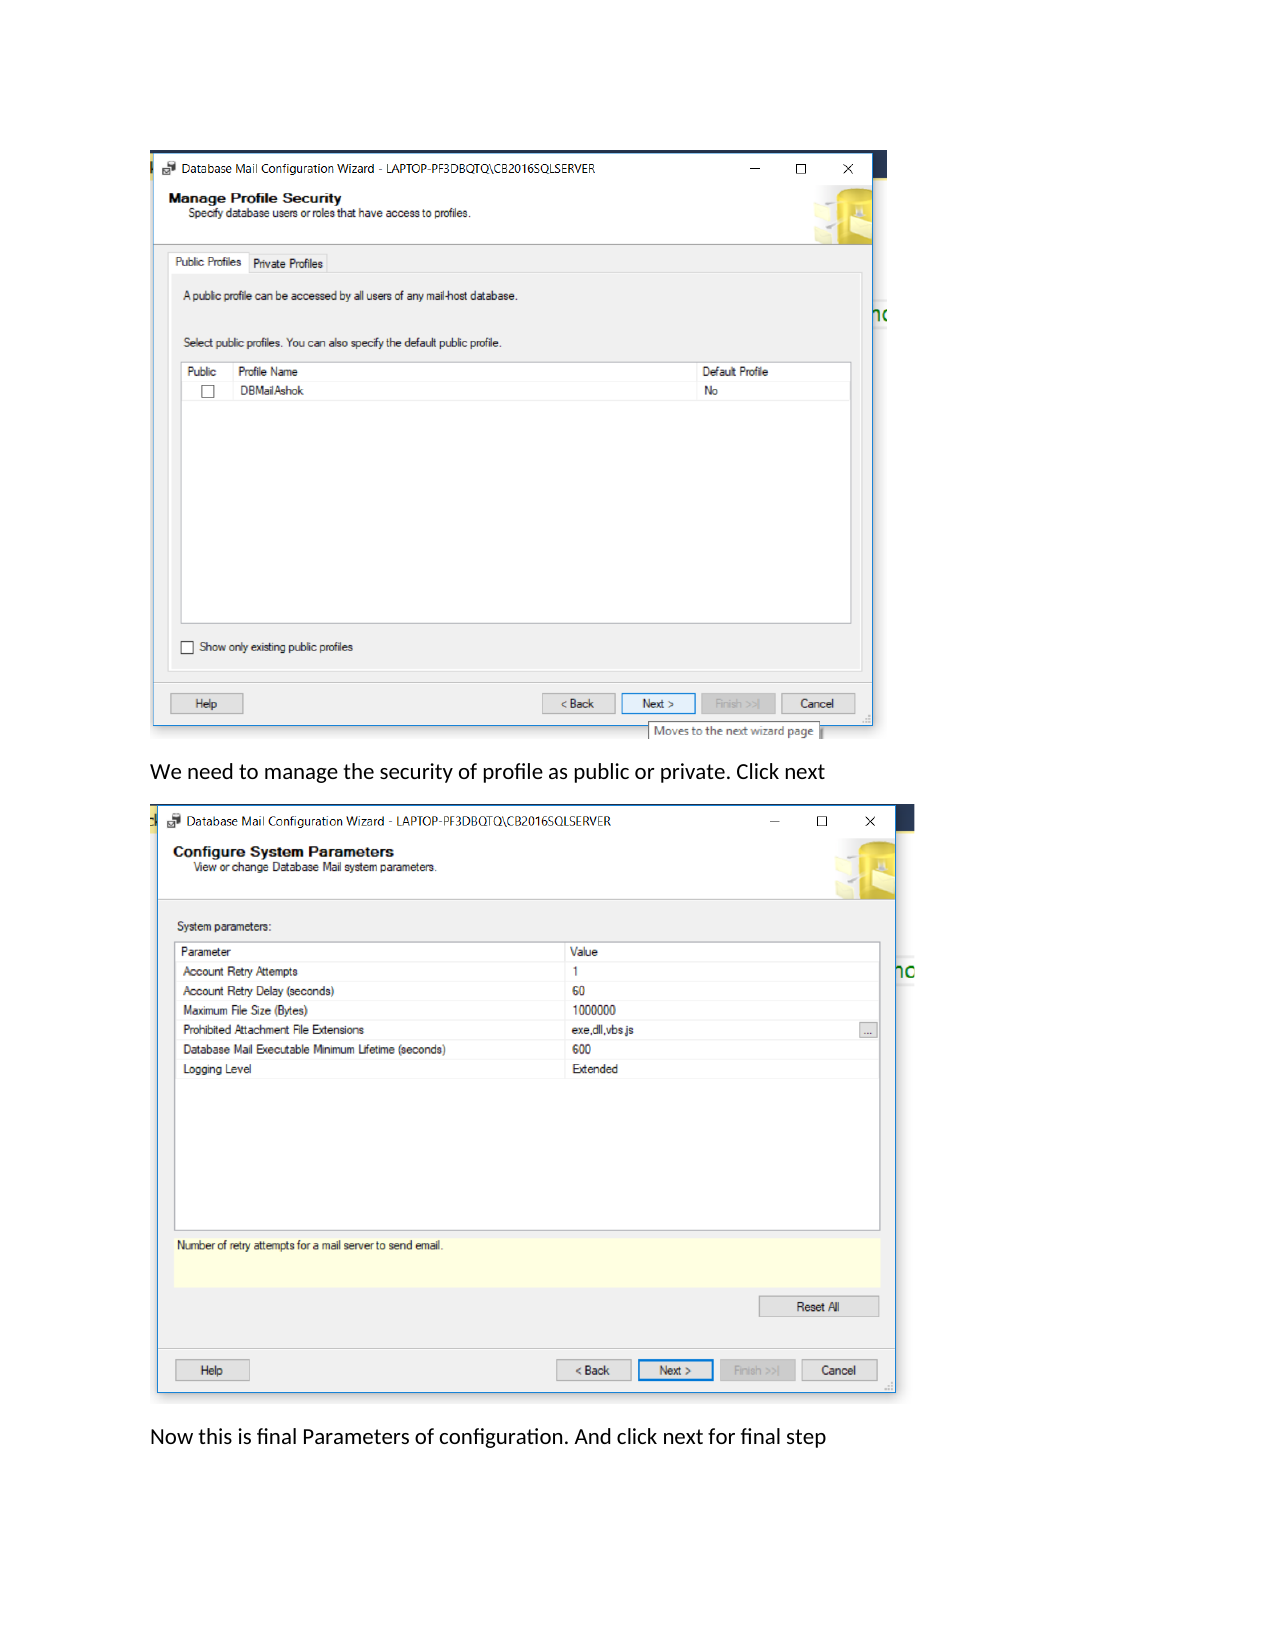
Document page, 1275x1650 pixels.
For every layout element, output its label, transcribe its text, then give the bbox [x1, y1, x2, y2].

text We need to manage the security of profile as public or private. Click next [150, 757, 1125, 785]
text Now this is final Parameters of configuration. And click next for final step [150, 1422, 1125, 1450]
picture [150, 804, 915, 1404]
picture [150, 150, 887, 739]
